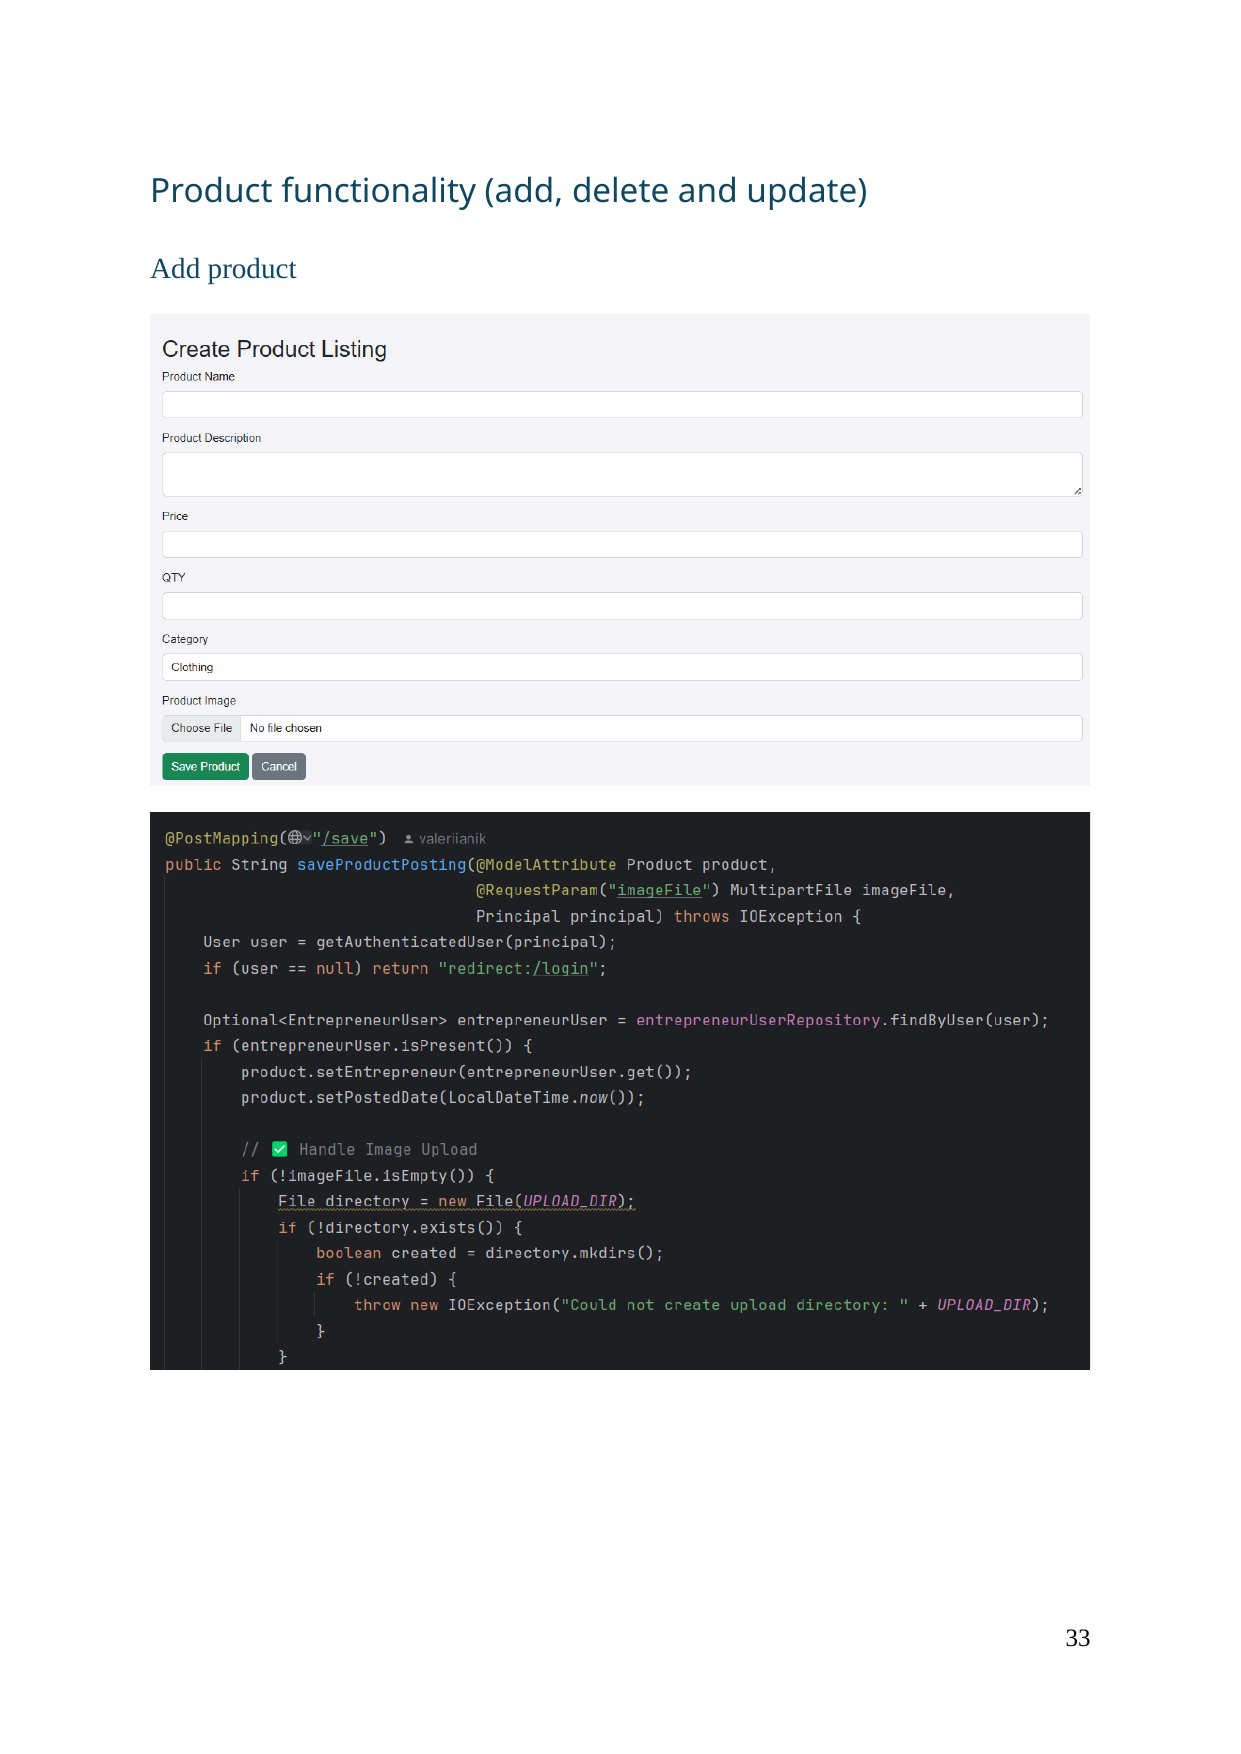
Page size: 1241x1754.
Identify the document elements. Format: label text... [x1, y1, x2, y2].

picture [150, 314, 1091, 786]
picture [150, 812, 1091, 1370]
subtitle Add product [150, 251, 1090, 285]
subtitle Product functionality (add, delete and update) [150, 167, 1090, 212]
